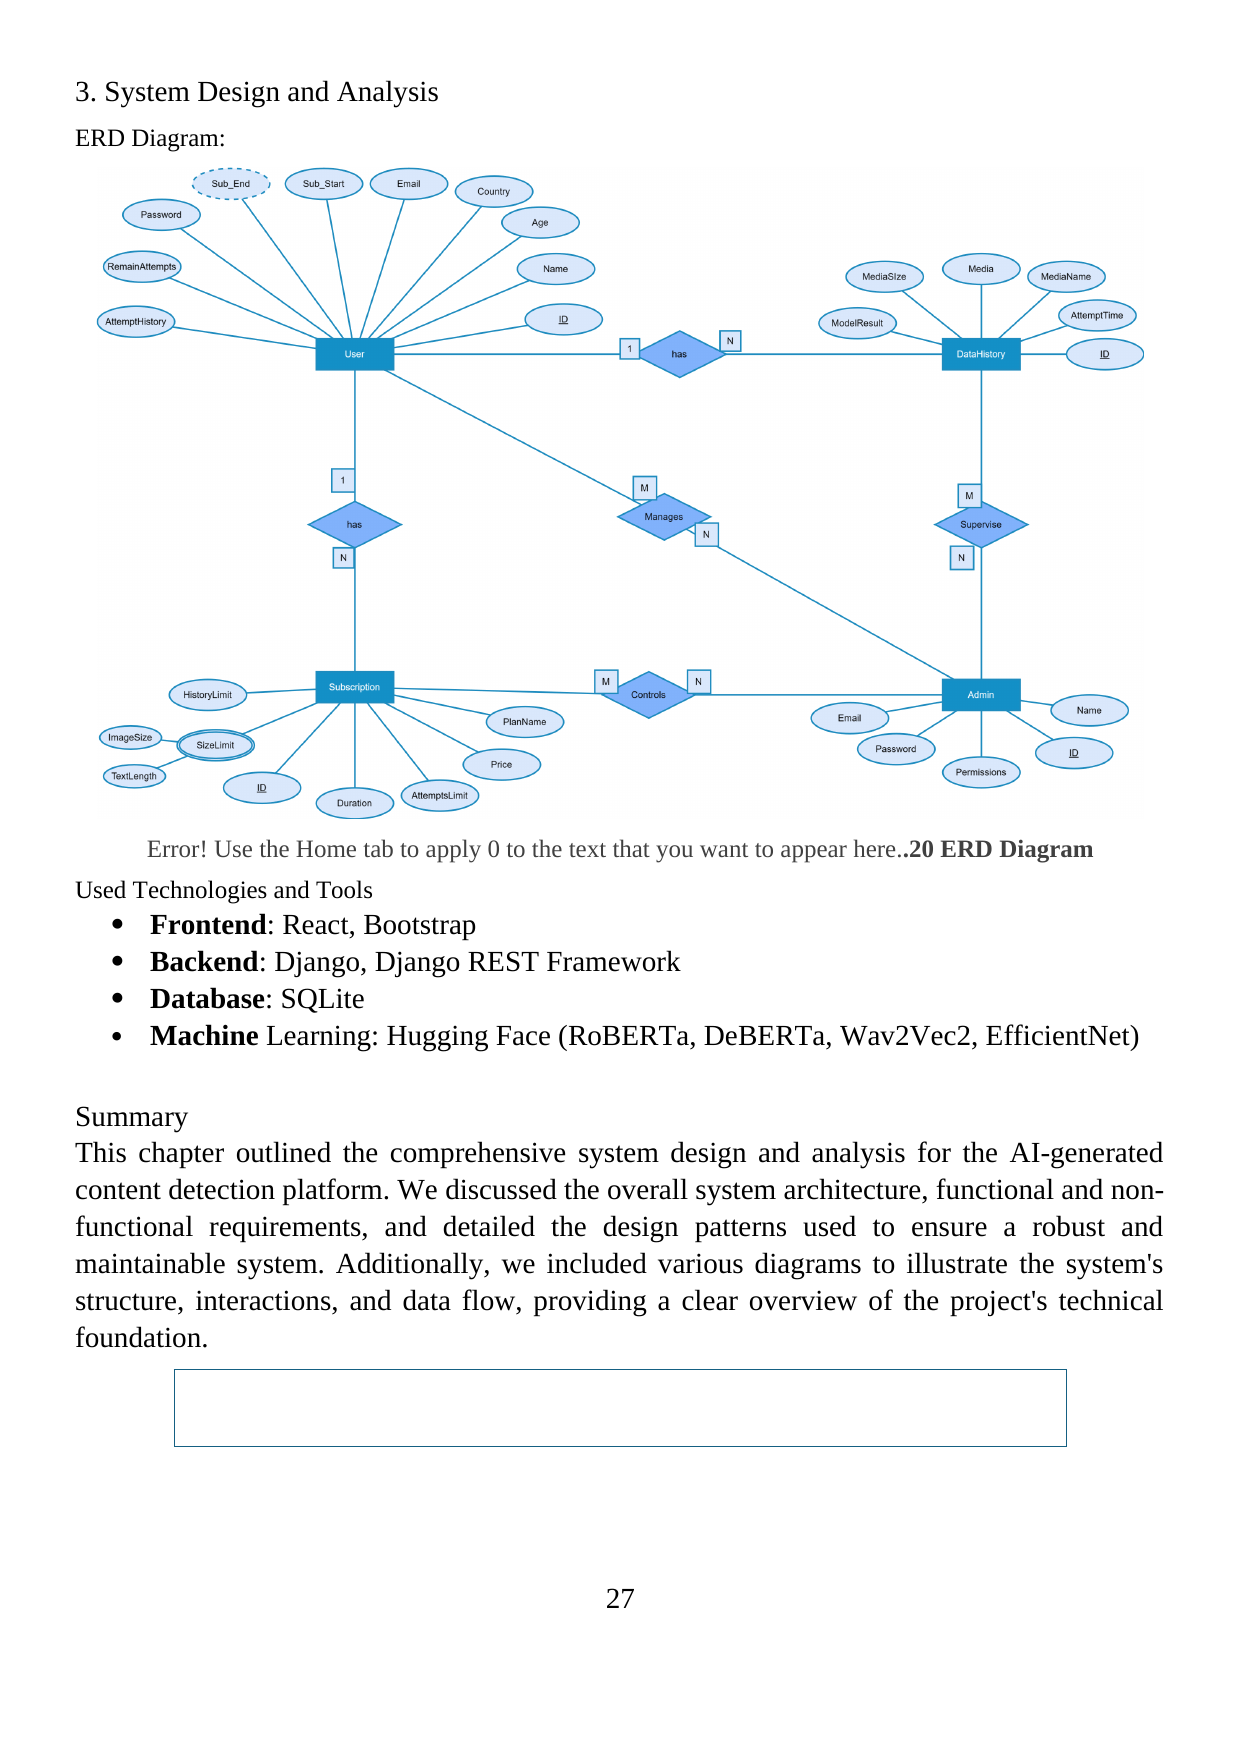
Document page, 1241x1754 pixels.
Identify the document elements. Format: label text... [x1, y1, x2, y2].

text This chapter outlined the comprehensive system design and analysis for the AI-generated content detection platform. We discussed the overall system architecture, functional and non-functional requirements, and detailed the design patterns used to ensure a robust and maintainable system. Additionally, we included various diagrams to illustrate the system's structure, interactions, and data flow, providing a clear overview of the project's technical foundation. [75, 1136, 1165, 1353]
picture [96, 167, 1144, 819]
subtitle Summary [75, 1099, 1165, 1132]
list Frontend: React, Bootstrap [112, 907, 1165, 941]
list Machine Learning: Hugging Face (RoBERTa, DeBERTa, Wav2Vec2, EfficientNet) [112, 1018, 1165, 1051]
text ERD Diagram: [75, 123, 1165, 152]
list Database: SQLite [112, 981, 1165, 1014]
list Backend: Django, Django REST Framework [112, 944, 1165, 977]
subtitle Used Technologies and Tools [75, 875, 1165, 904]
text Error! Use the Home tab to apply 0 to the text that you want to appear here..20 ERD Diagram [75, 834, 1165, 863]
